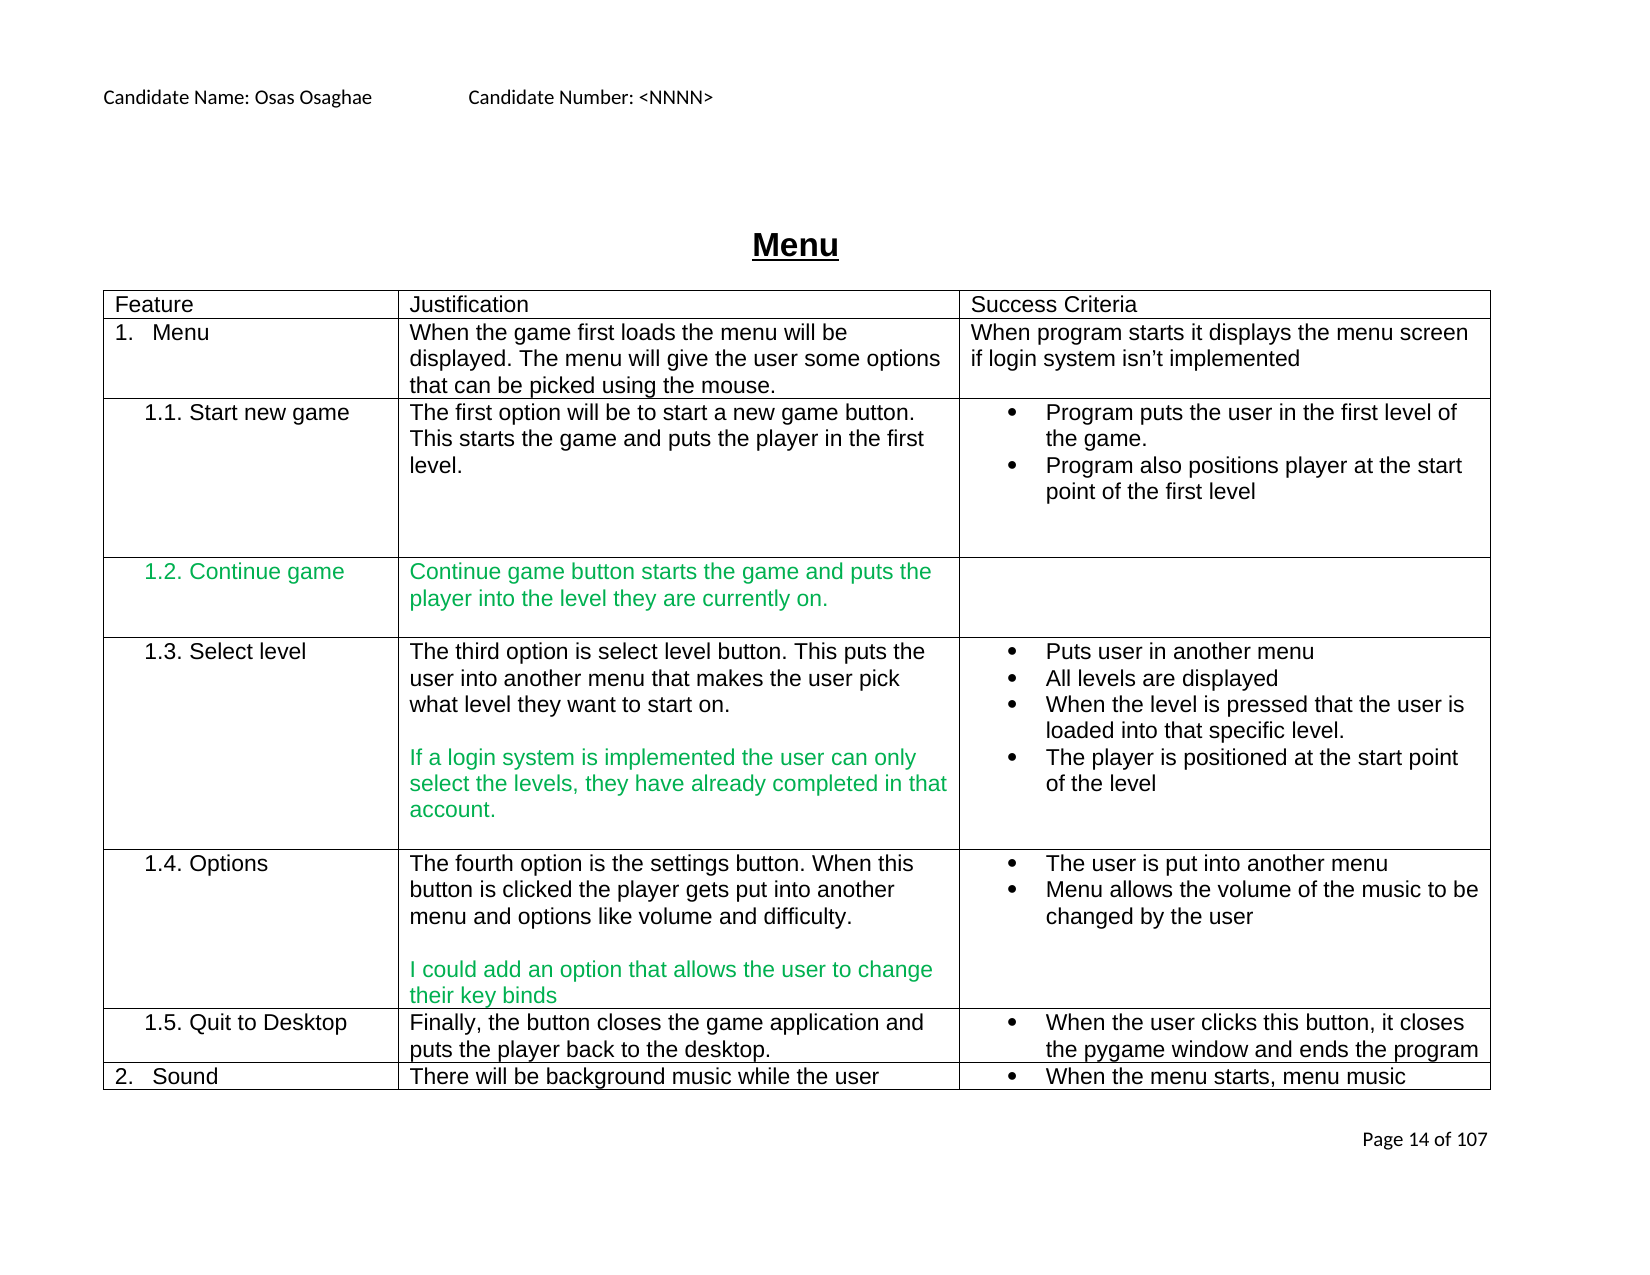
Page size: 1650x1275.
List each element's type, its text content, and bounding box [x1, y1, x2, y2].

table_cell Finally, the button closes the game application and puts the player back to the desktop. [399, 1009, 959, 1062]
table_cell Start new game [104, 399, 398, 557]
table_cell Continue game button starts the game and puts the player into the level they are currently on. [399, 558, 959, 637]
table_cell When the game first loads the menu will be displayed. The menu will give the user some options that can be picked using the mouse. [399, 319, 959, 398]
table_cell Program puts the user in the first level of the game. Program also positions player at the start point of the first level [960, 399, 1490, 557]
table_header Justification [399, 291, 959, 318]
table_cell When program starts it displays the menu screen if login system isn’t implemented [960, 319, 1490, 398]
table_cell Continue game [104, 558, 398, 637]
text Menu [103, 225, 1488, 264]
table_cell When the user clicks this button, it closes the pygame window and ends the program [960, 1009, 1490, 1062]
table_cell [960, 1063, 1490, 1089]
table_cell Select level [104, 638, 398, 849]
table_cell Options [104, 850, 398, 1008]
table_cell The third option is select level button. This puts the user into another menu that makes the user pick what level they want to start on. If a login system is implemented the user can only select the levels, they have already completed in that account. [399, 638, 959, 849]
table_cell The user is put into another menu Menu allows the volume of the music to be changed by the user [960, 850, 1490, 1008]
table_cell Puts user in another menu All levels are displayed When the level is pressed that the user is loaded into that specific level. The player is positioned at the start point of the level [960, 638, 1490, 849]
table_header Feature [104, 291, 398, 318]
table_cell [960, 558, 1490, 637]
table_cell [399, 1063, 959, 1089]
table_cell Sound [104, 1063, 398, 1089]
table_header Success Criteria [960, 291, 1490, 318]
table_cell The first option will be to start a new game button. This starts the game and puts the player in the first level. [399, 399, 959, 557]
table_cell The fourth option is the settings button. When this button is clicked the player gets put into another menu and options like volume and difficulty. I could add an option that allows the user to change their key binds [399, 850, 959, 1008]
table_cell Quit to Desktop [104, 1009, 398, 1062]
table_cell Menu [104, 319, 398, 398]
